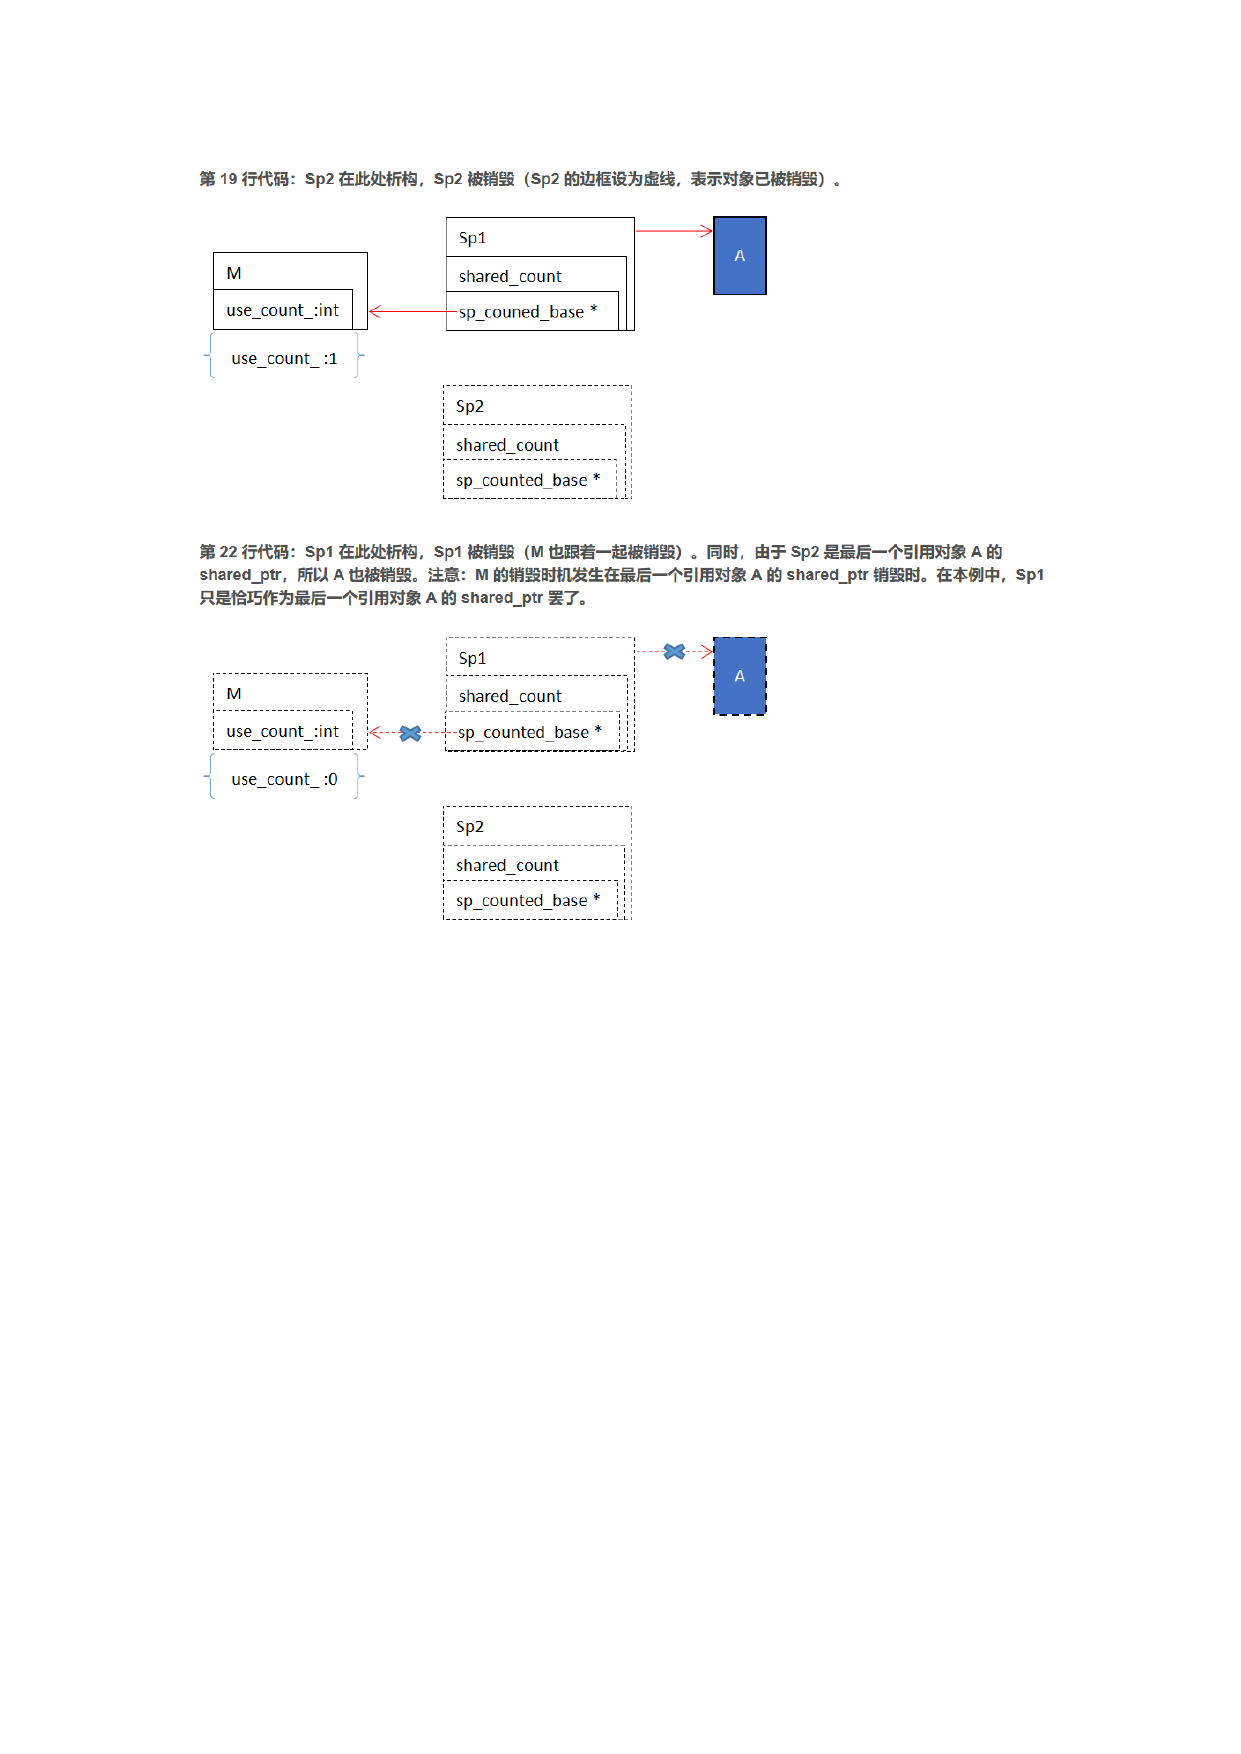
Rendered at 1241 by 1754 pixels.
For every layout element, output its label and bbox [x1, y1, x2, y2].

picture [187, 162, 1053, 942]
